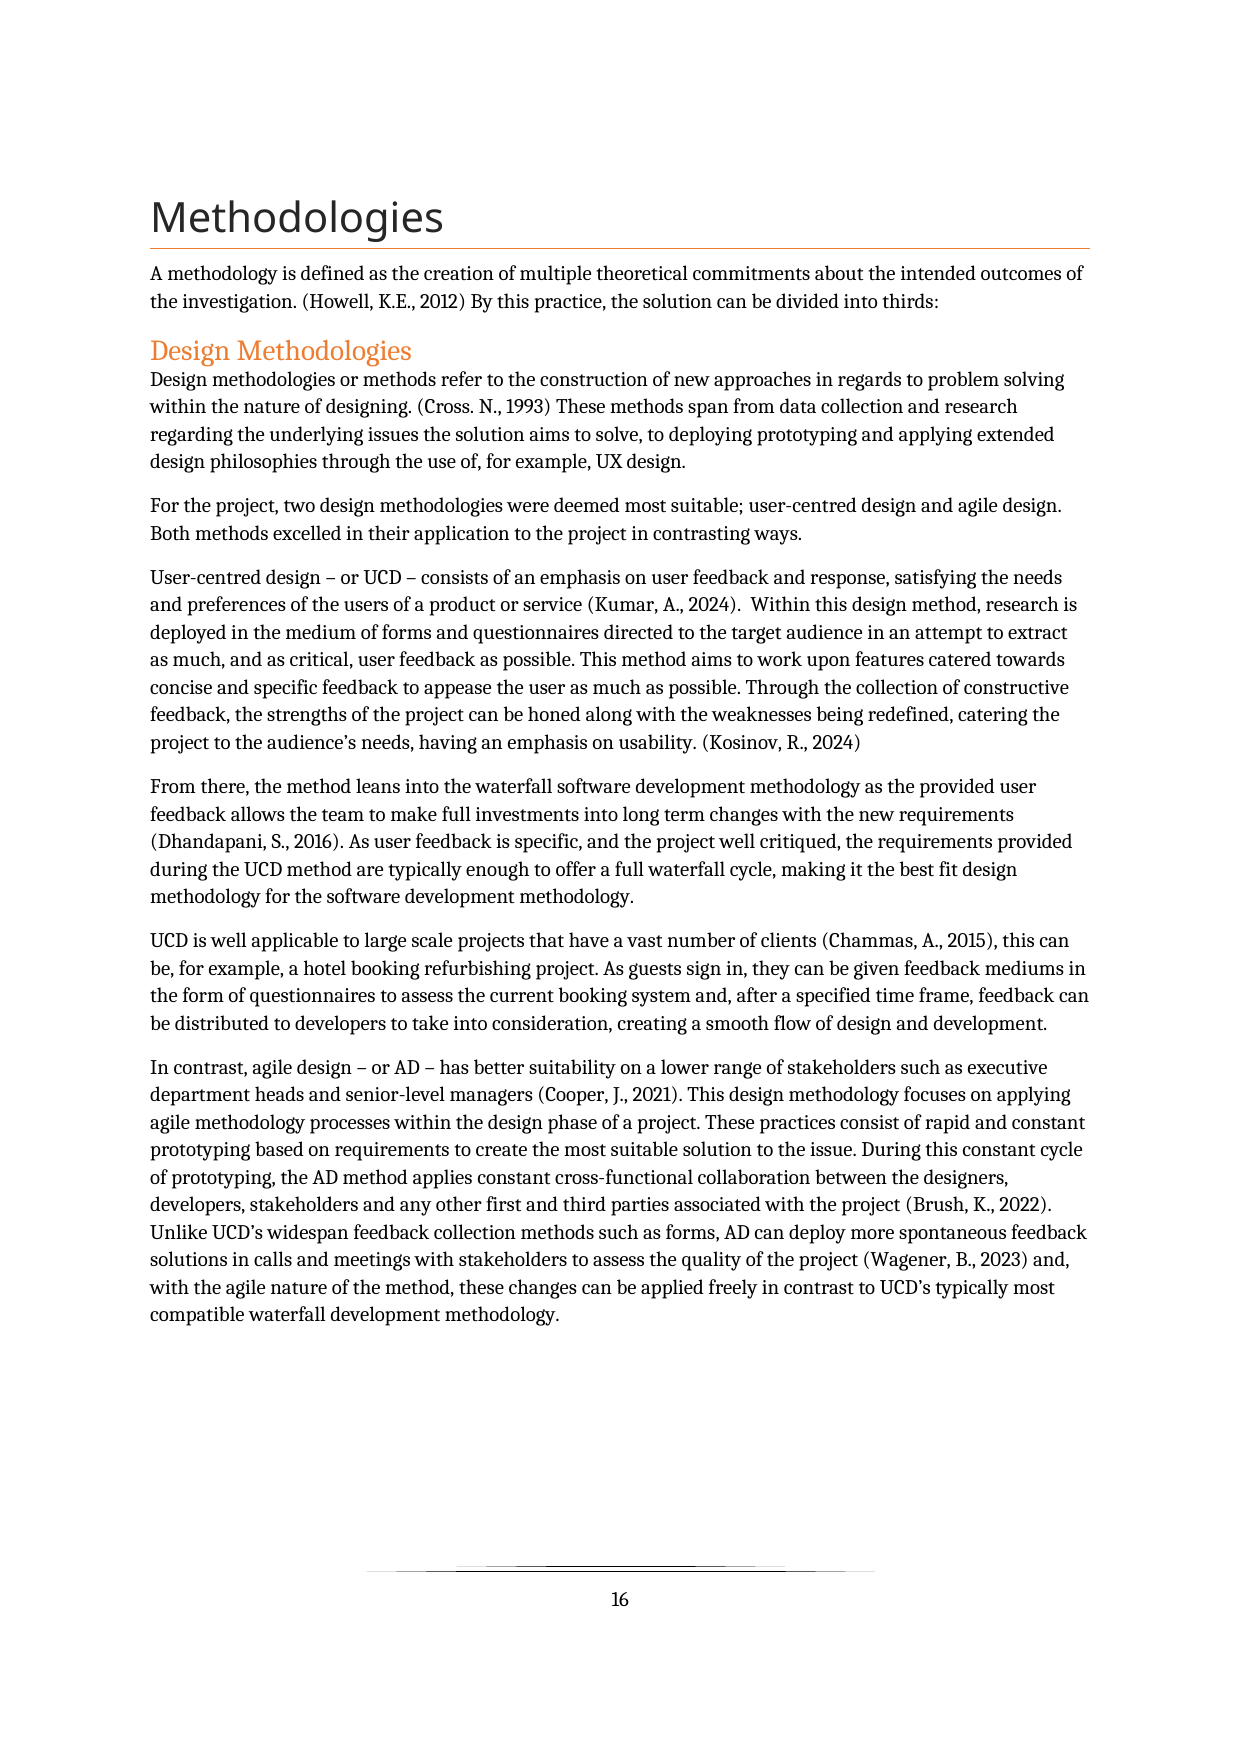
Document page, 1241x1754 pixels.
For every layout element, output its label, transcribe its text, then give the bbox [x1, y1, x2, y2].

text Design methodologies or methods refer to the construction of new approaches in regards to problem solving within the nature of designing. (Cross. N., 1993) These methods span from data collection and research regarding the underlying issues the solution aims to solve, to deploying prototyping and applying extended design philosophies through the use of, for example, UX design. [150, 367, 1090, 474]
text A methodology is defined as the creation of multiple theoretical commitments about the intended outcomes of the investigation. (Howell, K.E., 2012) By this practice, the solution can be divided into thirds: [150, 262, 1090, 313]
text User-centred design – or UCD – consists of an emphasis on user feedback and response, satisfying the needs and preferences of the users of a product or service (Kumar, A., 2024). Within this design method, research is deployed in the medium of forms and questionnaires directed to the target audience in an attempt to extract as much, and as critical, user feedback as possible. This method aims to work upon features catered towards concise and specific feedback to appease the user as much as possible. Through the collection of constructive feedback, the strengths of the project can be honed along with the weaknesses being redefined, catering the project to the audience’s needs, having an emphasis on usability. (Kosinov, R., 2024) [150, 566, 1090, 754]
text UCD is well applicable to large scale projects that have a vast number of clients (Chammas, A., 2015), this can be, for example, a hotel booking refurbishing project. As guests sign in, they can be given feedback mediums in the form of questionnaires to assess the current booking system and, after a specified time frame, feedback can be distributed to developers to take into consideration, creating a smooth flow of design and development. [150, 929, 1090, 1035]
subtitle Design Methodologies [150, 334, 1090, 367]
text In contrast, agile design – or AD – has better suitability on a lower range of stakeholders such as executive department heads and senior-level managers (Cooper, J., 2021). This design methodology focuses on applying agile methodology processes within the design phase of a project. These practices consist of rapid and constant prototyping based on requirements to create the most suitable solution to the issue. During this constant cycle of prototyping, the AD method applies constant cross-functional collaboration between the designers, developers, stakeholders and any other first and third parties associated with the project (Brush, K., 2022). Unlike UCD’s widespan feedback collection methods such as forms, AD can deploy more spontaneous feedback solutions in calls and meetings with stakeholders to assess the quality of the project (Wagener, B., 2023) and, with the agile nature of the method, these changes can be applied freely in contrast to UCD’s typically most compatible waterfall development methodology. [150, 1056, 1090, 1327]
subtitle Methodologies [150, 187, 1090, 248]
text For the project, two design methodologies were deemed most suitable; user-centred design and agile design. Both methods excelled in their application to the project in contrasting ways. [150, 494, 1090, 545]
text From there, the method leans into the waterfall software development methodology as the provided user feedback allows the team to make full investments into long term changes with the new requirements (Dhandapani, S., 2016). As user feedback is specific, and the project well critiqued, the requirements provided during the UCD method are typically enough to offer a full waterfall cycle, making it the best fit design methodology for the software development methodology. [150, 775, 1090, 909]
